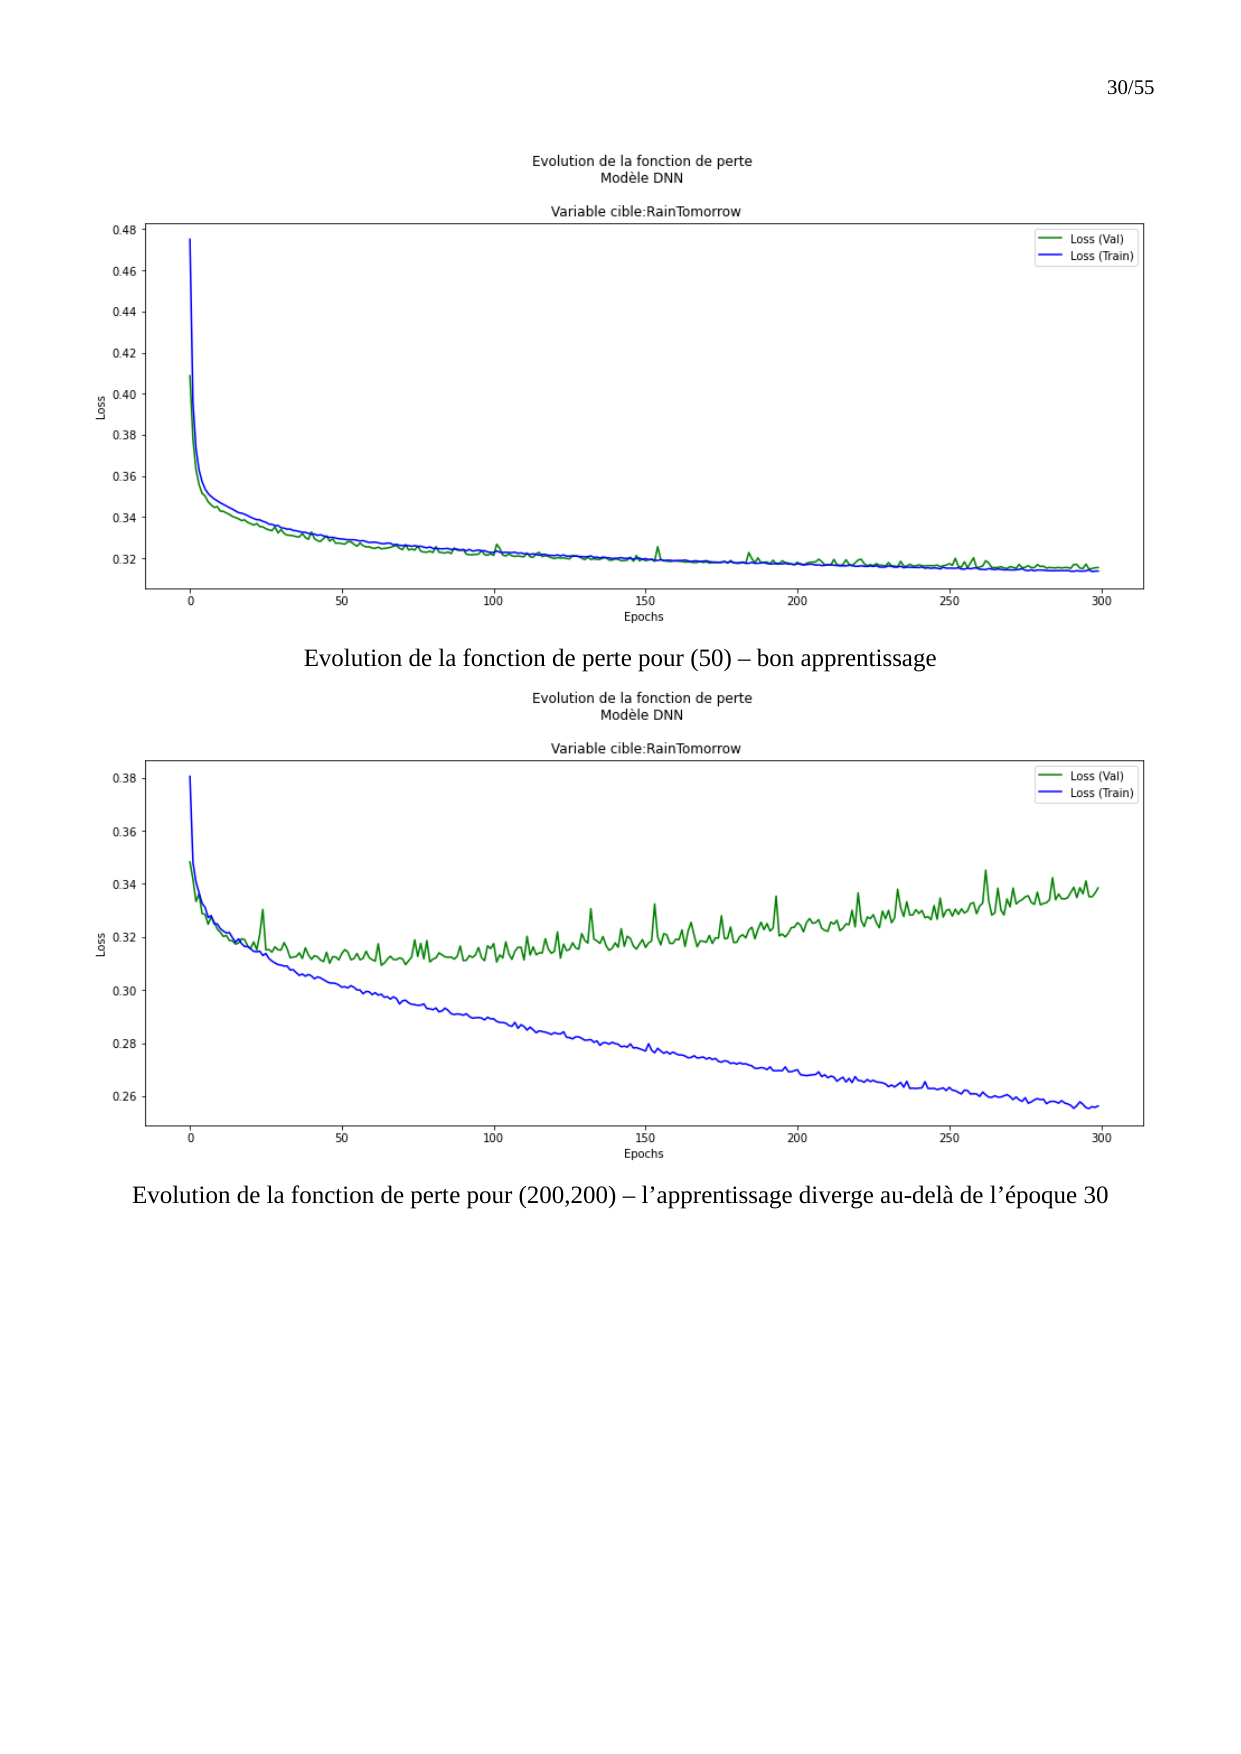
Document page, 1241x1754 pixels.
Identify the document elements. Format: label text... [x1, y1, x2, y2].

text Evolution de la fonction de perte pour (50) – bon apprentissage [89, 643, 1152, 672]
picture [88, 147, 1151, 631]
picture [88, 684, 1151, 1168]
text Evolution de la fonction de perte pour (200,200) – l’apprentissage diverge au-delà de l’époque 30 [89, 1180, 1152, 1209]
